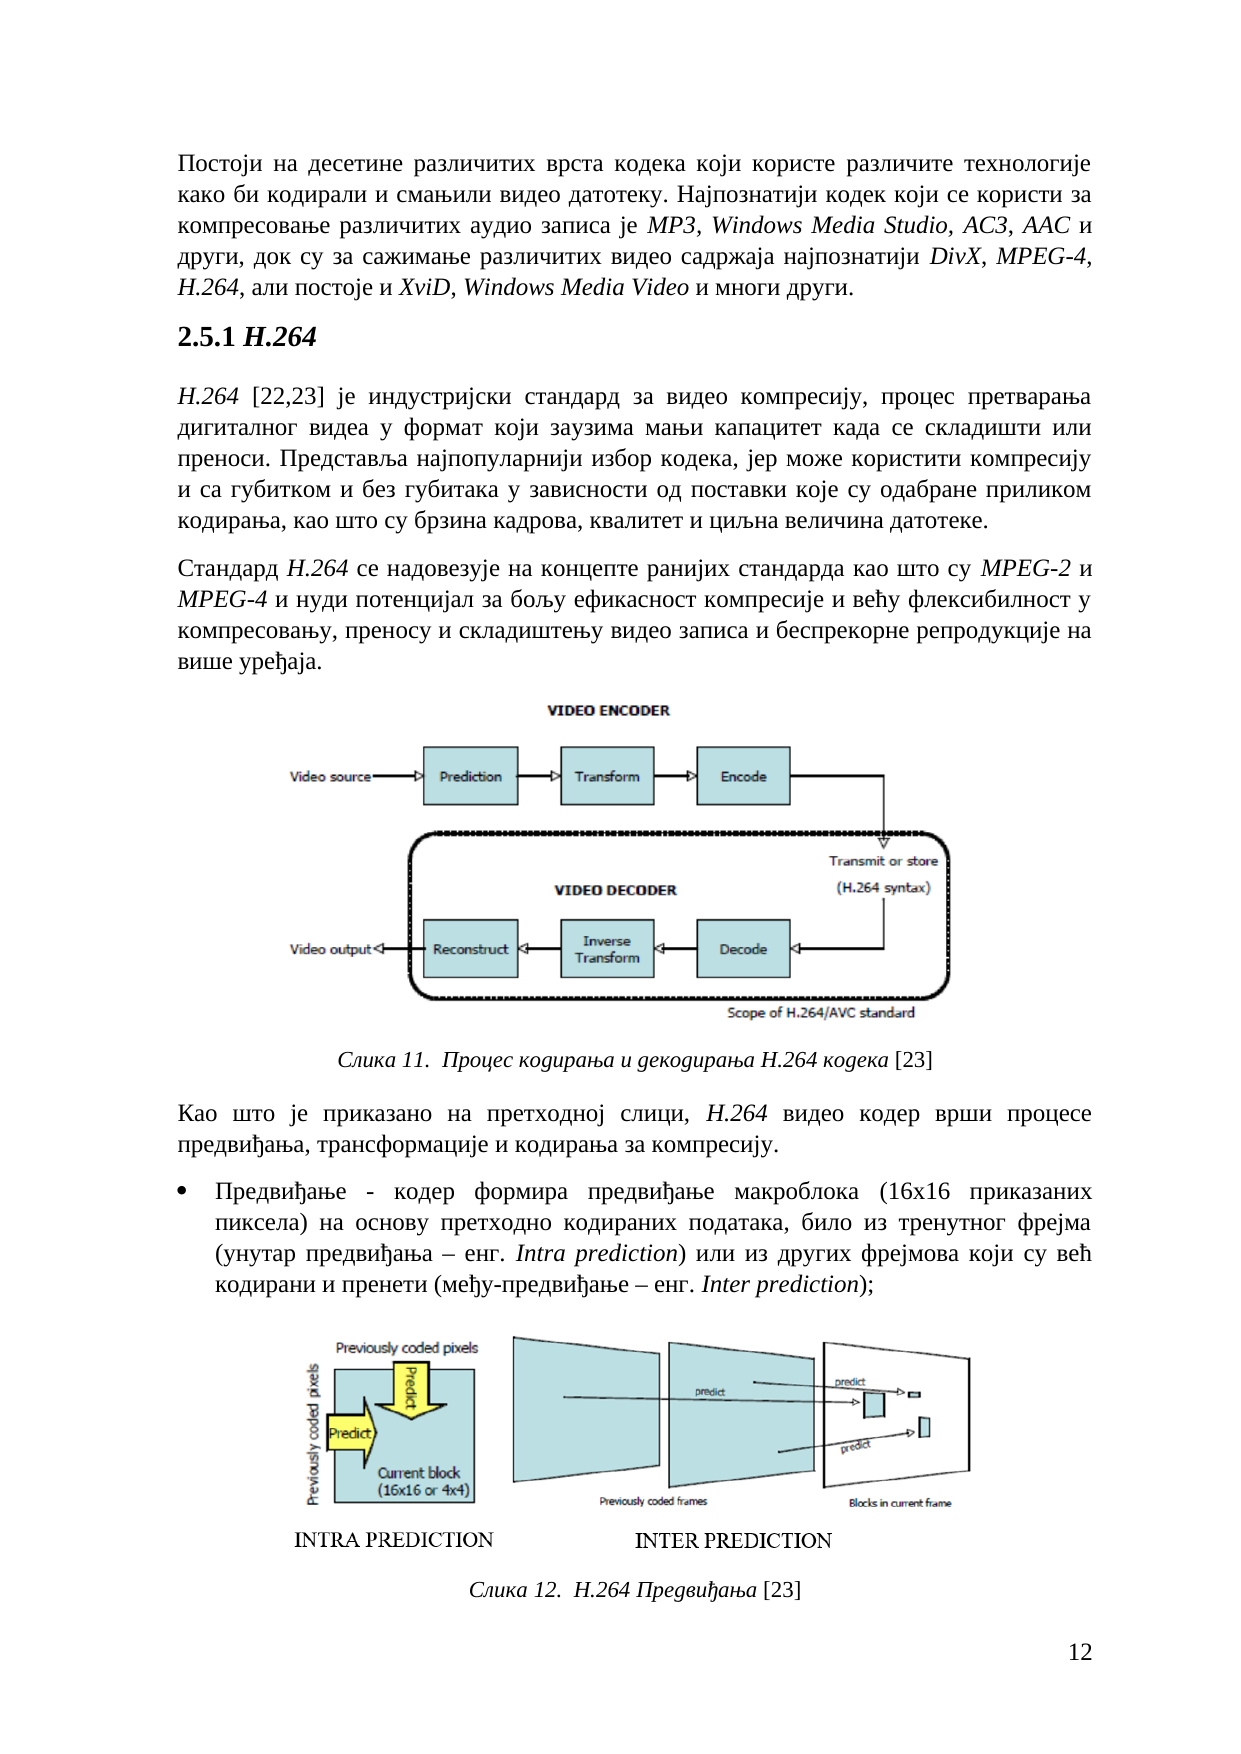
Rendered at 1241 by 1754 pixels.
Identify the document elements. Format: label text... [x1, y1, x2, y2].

text Постоји на десетине различитих врста кодека који користе различите технологије како би кодирали и смањили видео датотеку. Најпознатији кодек који се користи за компресовање различитих аудио записа је MP3, Windows Media Studio, AC3, AAC и други, док су за сажимање различитих видео садржаја најпознатији DivX, MPEG-4, H.264, али постоје и XviD, Windows Media Video и многи други. [177, 148, 1092, 301]
text Стандард H.264 се надовезује на концепте ранијих стандарда као што су MPEG-2 и MPEG-4 и нуди потенцијал за бољу ефикасност компресије и већу флексибилност у компресовању, преносу и складиштењу видео записа и беспрекорне репродукције на више уређаја. [177, 553, 1092, 674]
list Предвиђање - кодер формира предвиђање макроблока (16x16 приказаних пиксела) на основу претходно кодираних података, било из тренутног фрејма (унутар предвиђања – енг. Intra prediction) или из других фрејмова који су већ кодирани и пренети (међу-предвиђање – енг. Inter prediction); [177, 1176, 1092, 1298]
text Као што је приказано на претходној слици, H.264 видео кодер врши процесе предвиђања, трансформације и кодирања за компресију. [177, 1098, 1092, 1157]
picture [277, 1317, 993, 1558]
text H.264 [22,23] је индустријски стандард за видео компресију, процес претварања дигиталног видеа у формат који заузима мањи капацитет када се складишти или преноси. Представља најпопуларнији избор кодека, јер може користити компресију и са губитком и без губитака у зависности од поставки које су одабране приликом кодирања, као што су брзина кадрова, квалитет и циљна величина датотеке. [177, 381, 1092, 534]
subtitle 2.5.1 H.264 [177, 319, 1092, 353]
picture [285, 693, 984, 1028]
